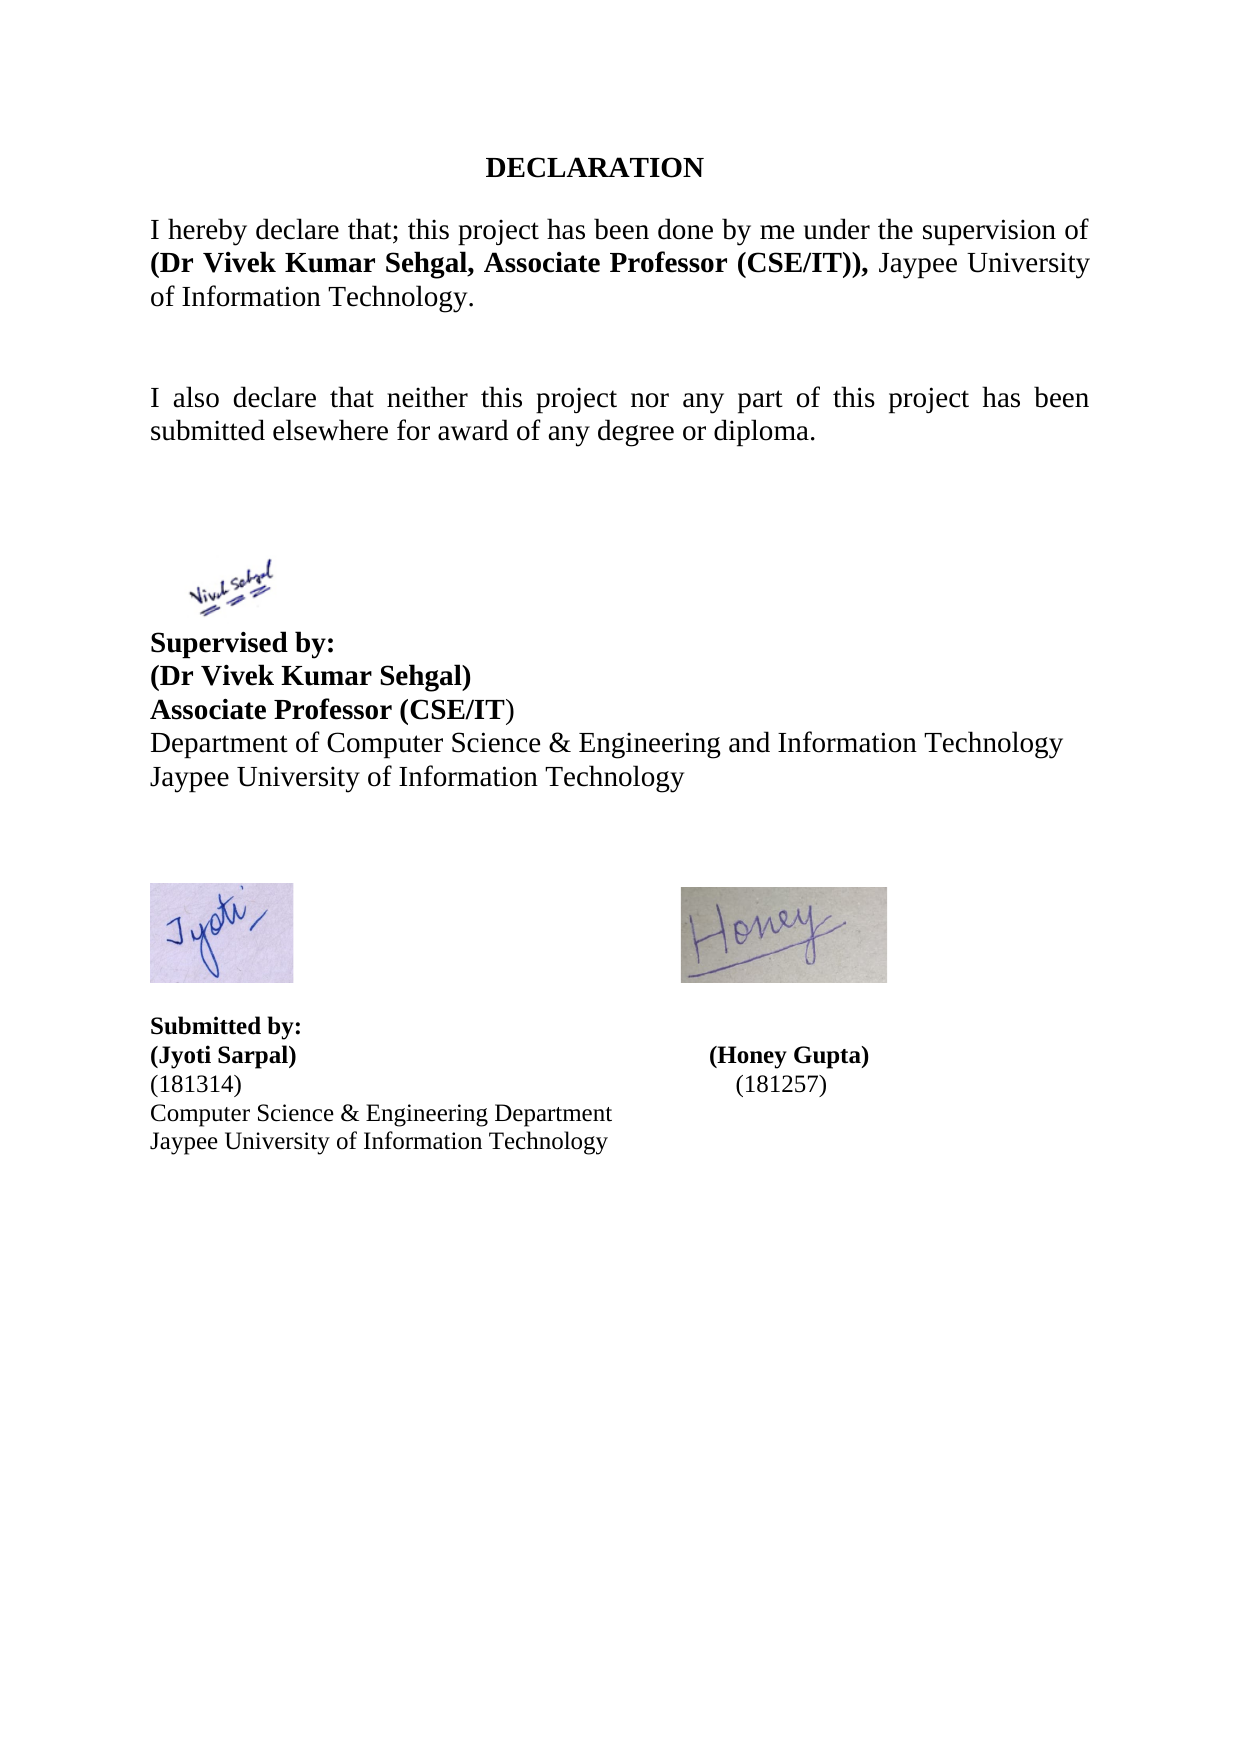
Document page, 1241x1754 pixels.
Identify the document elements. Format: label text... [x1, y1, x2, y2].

text I also declare that neither this project nor any part of this project has been submitted elsewhere for award of any degree or diploma. [150, 380, 1090, 447]
text Department of Computer Science & Engineering and Information Technology [150, 726, 1090, 759]
text Jaypee University of Information Technology [150, 759, 1090, 793]
text Jaypee University of Information Technology [150, 1126, 1090, 1155]
text Computer Science & Engineering Department [150, 1098, 1090, 1126]
text (181314) (181257) [150, 1069, 1090, 1098]
text DECLARATION [150, 150, 1090, 183]
picture [680, 887, 888, 983]
picture [150, 883, 294, 983]
text (Dr Vivek Kumar Sehgal) [150, 658, 1090, 692]
text (Jyoti Sarpal) (Honey Gupta) [150, 1040, 1090, 1069]
text I hereby declare that; this project has been done by me under the supervision of (Dr Vivek Kumar Sehgal, Associate Professor (CSE/IT)), Jaypee University of Information Technology. [150, 212, 1090, 313]
picture [150, 547, 338, 625]
text Supervised by: [150, 625, 1090, 658]
text Associate Professor (CSE/IT) [150, 692, 1090, 726]
text Submitted by: [150, 1011, 1090, 1040]
